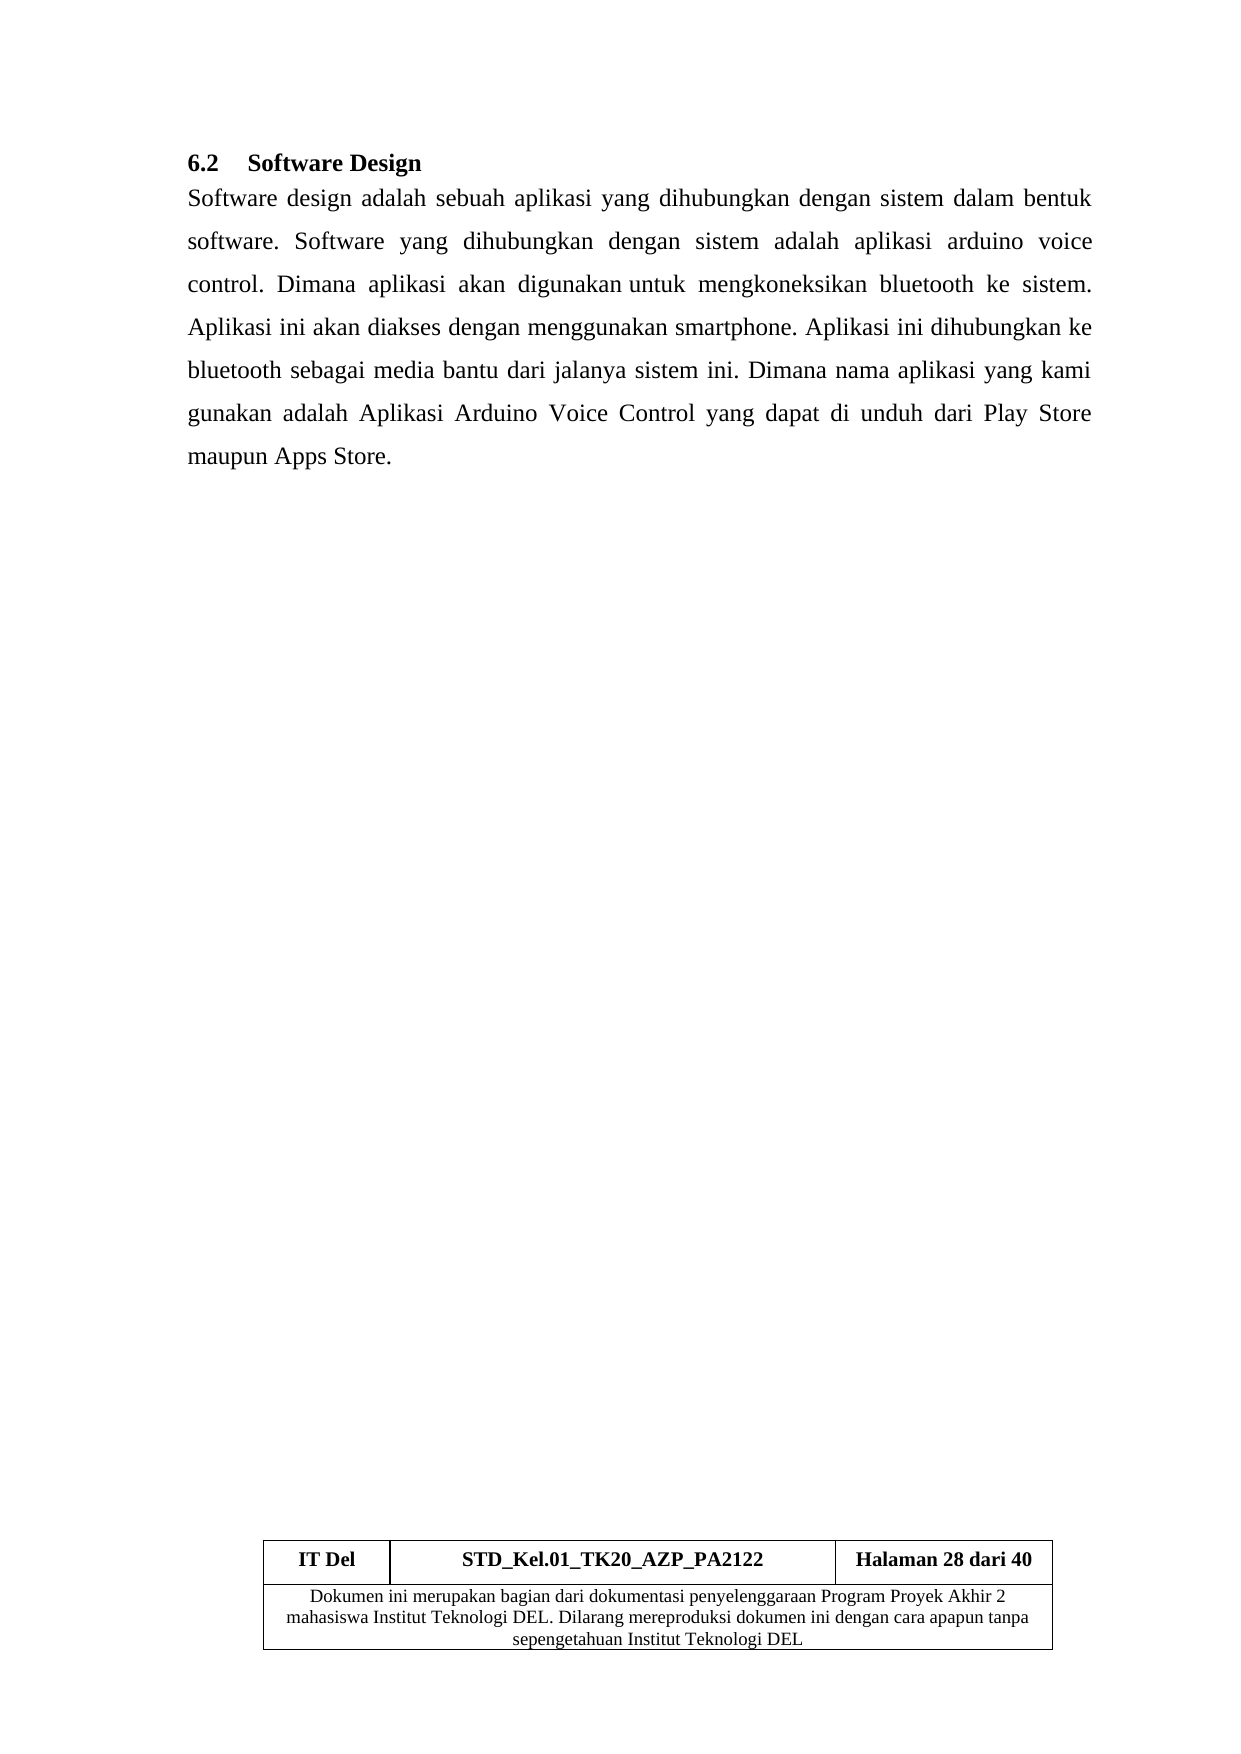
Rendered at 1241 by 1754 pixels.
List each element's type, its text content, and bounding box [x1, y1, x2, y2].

subtitle Software Design [187, 148, 1092, 176]
text Software design adalah sebuah aplikasi yang dihubungkan dengan sistem dalam bentuk software. Software yang dihubungkan dengan sistem adalah aplikasi arduino voice control. Dimana aplikasi akan digunakan untuk mengkoneksikan bluetooth ke sistem. Aplikasi ini akan diakses dengan menggunakan smartphone. Aplikasi ini dihubungkan ke bluetooth sebagai media bantu dari jalanya sistem ini. Dimana nama aplikasi yang kami gunakan adalah Aplikasi Arduino Voice Control yang dapat di unduh dari Play Store maupun Apps Store. [187, 183, 1092, 470]
